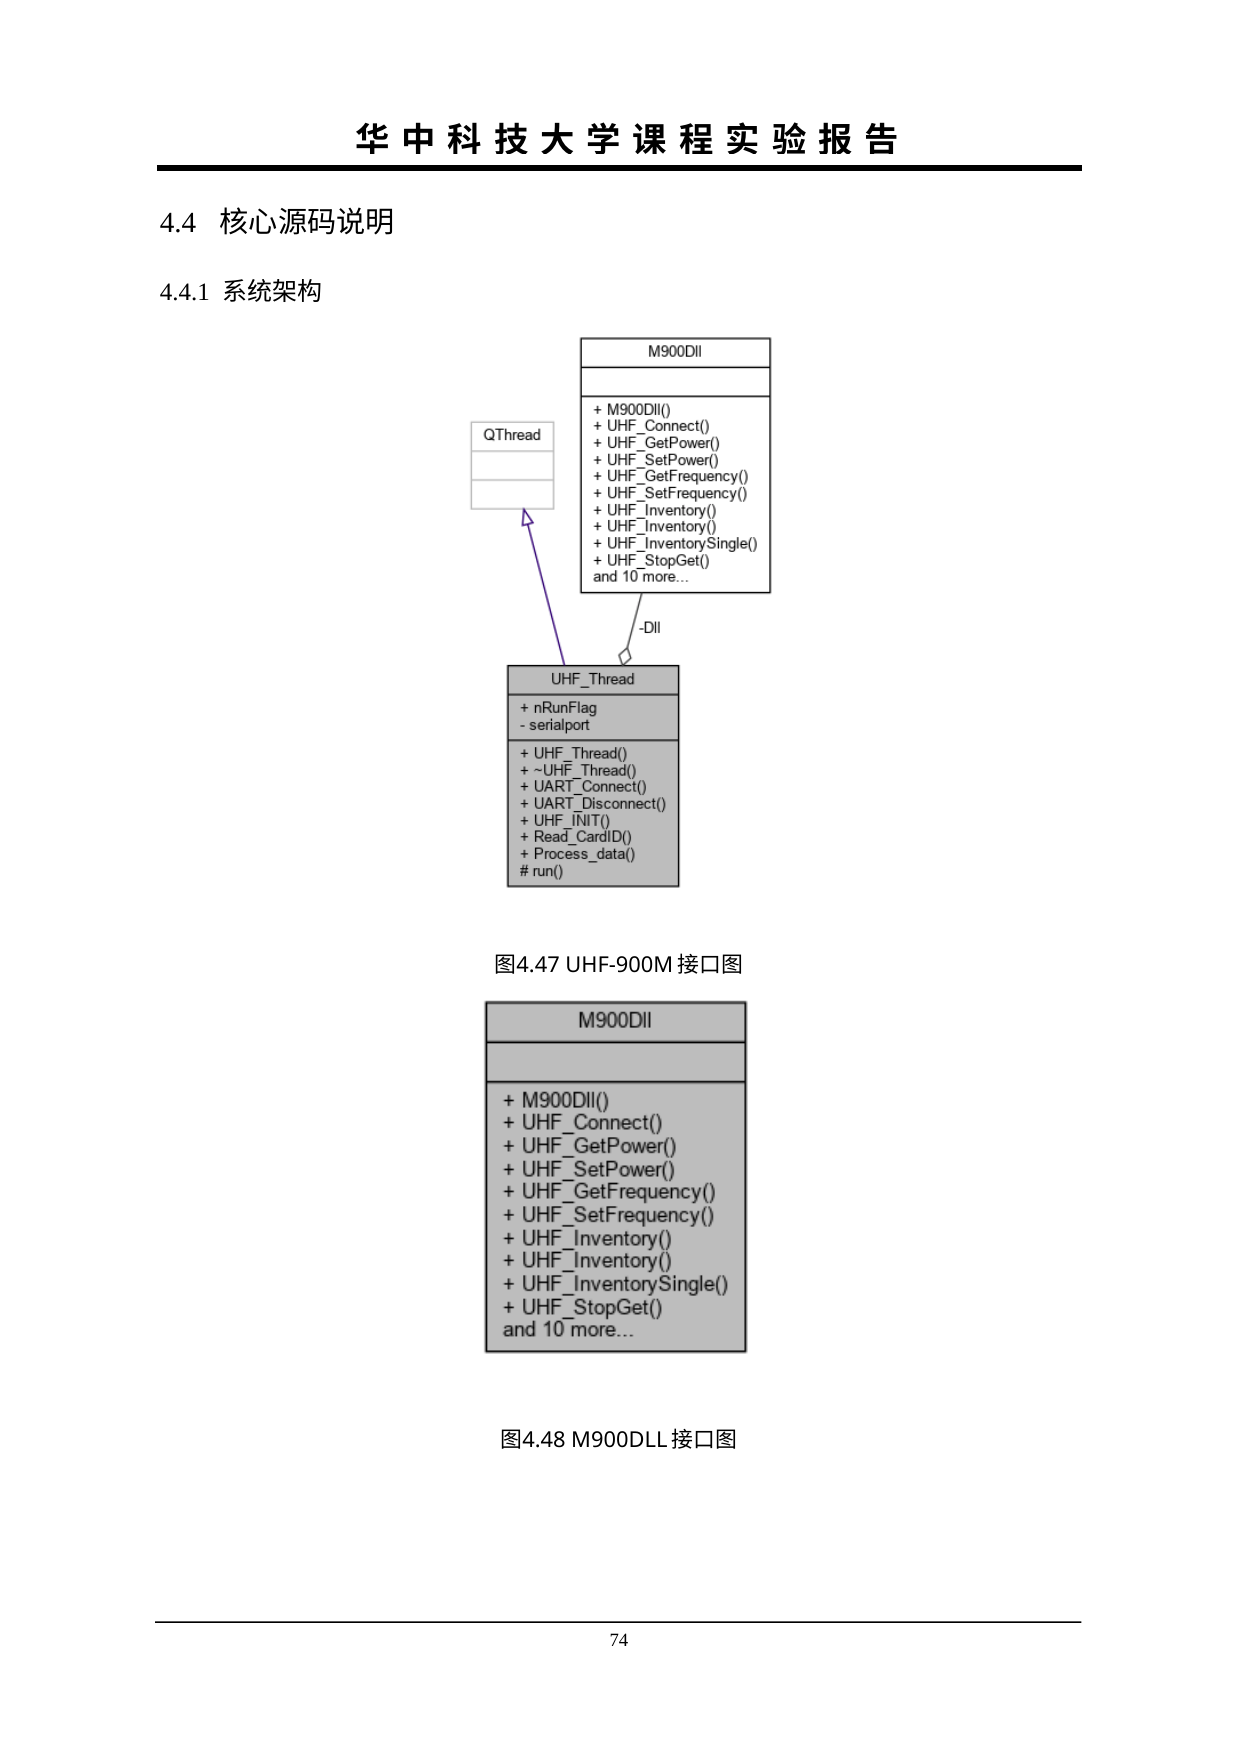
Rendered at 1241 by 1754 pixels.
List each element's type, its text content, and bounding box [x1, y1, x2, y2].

picture [432, 318, 806, 907]
subtitle 核心源码说明 [159, 198, 1053, 241]
picture [464, 985, 773, 1368]
subtitle 系统架构 [159, 266, 1078, 313]
